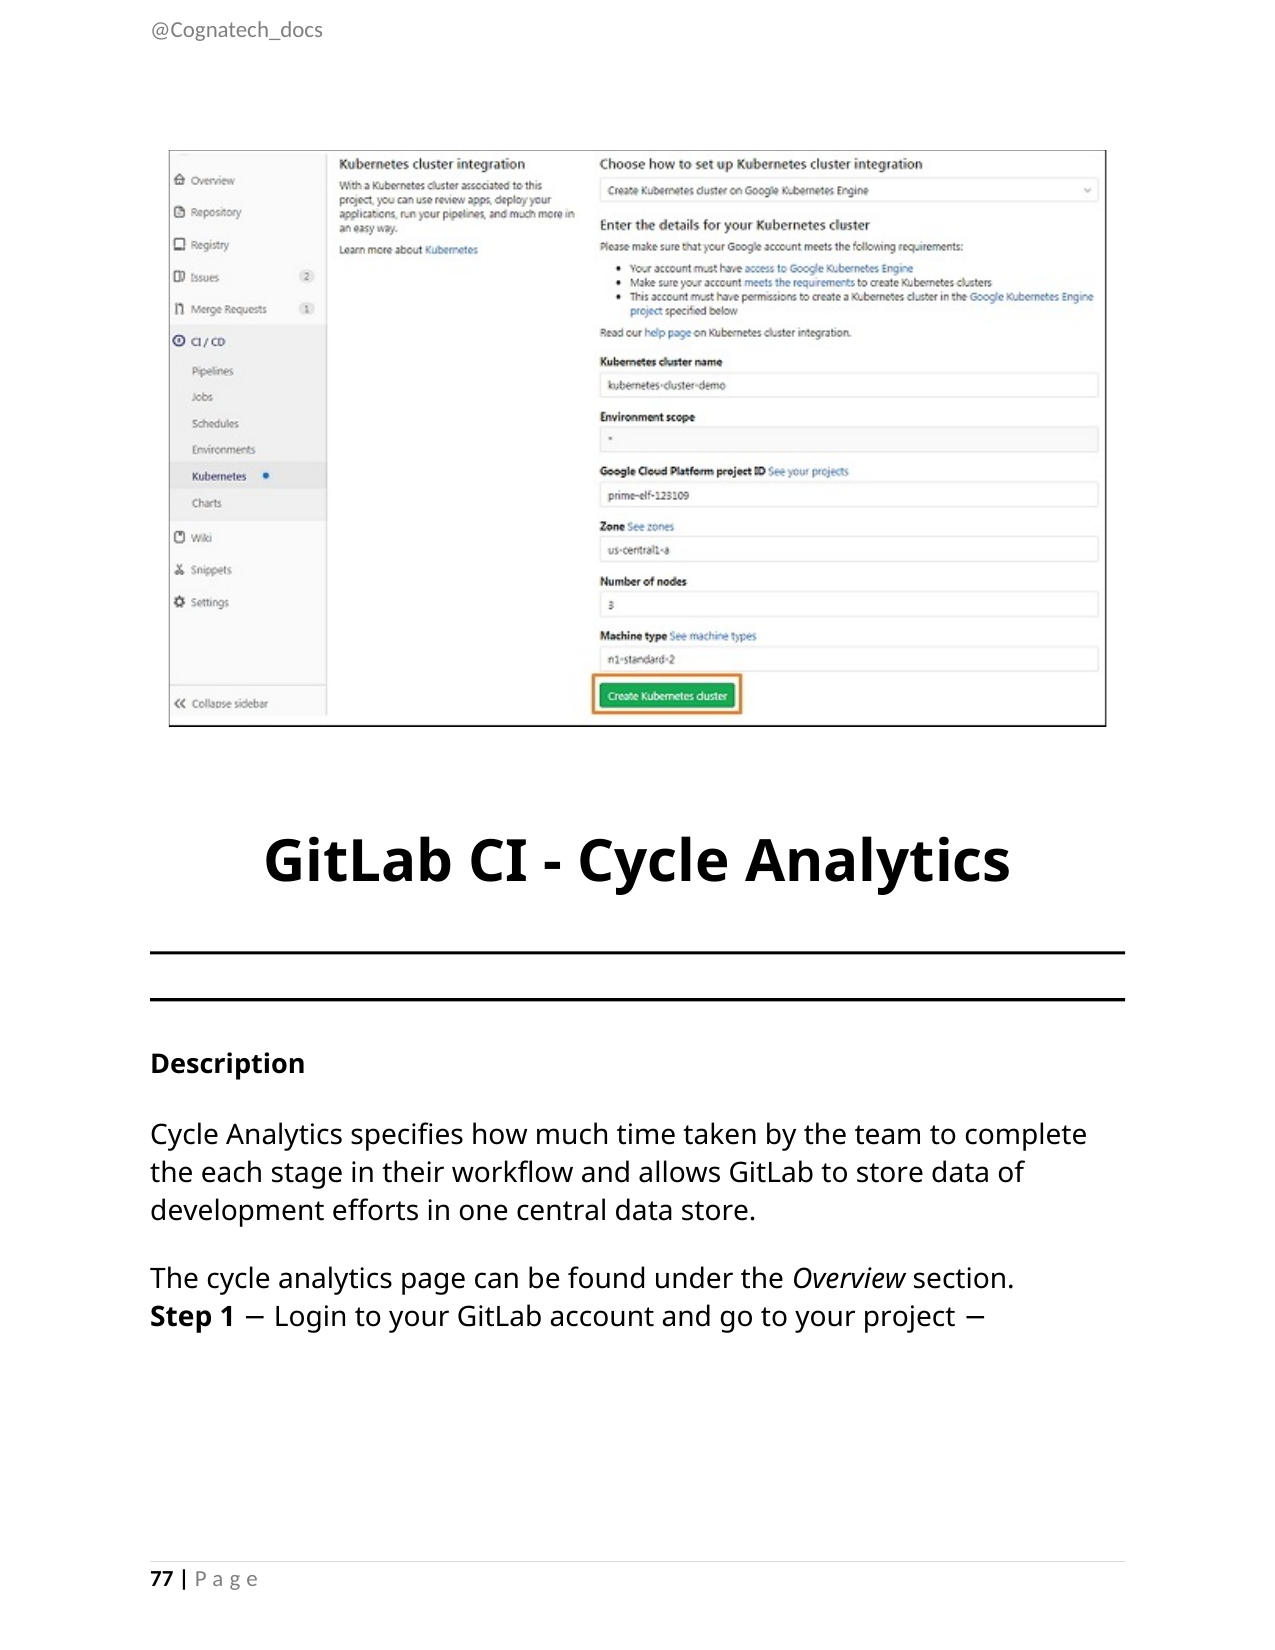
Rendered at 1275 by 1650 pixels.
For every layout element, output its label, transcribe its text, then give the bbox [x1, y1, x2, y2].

picture [168, 150, 1107, 727]
text Step 1 − Login to your GitLab account and go to your project − [150, 1296, 1125, 1335]
subtitle Description [150, 1045, 1125, 1082]
text Cycle Analytics specifies how much time taken by the team to complete the each stage in their workflow and allows GitLab to store data of development efforts in one central data store. [150, 1114, 1125, 1229]
text The cycle analytics page can be found under the Overview section. [150, 1258, 1125, 1296]
subtitle GitLab CI - Cycle Analytics [150, 818, 1125, 898]
